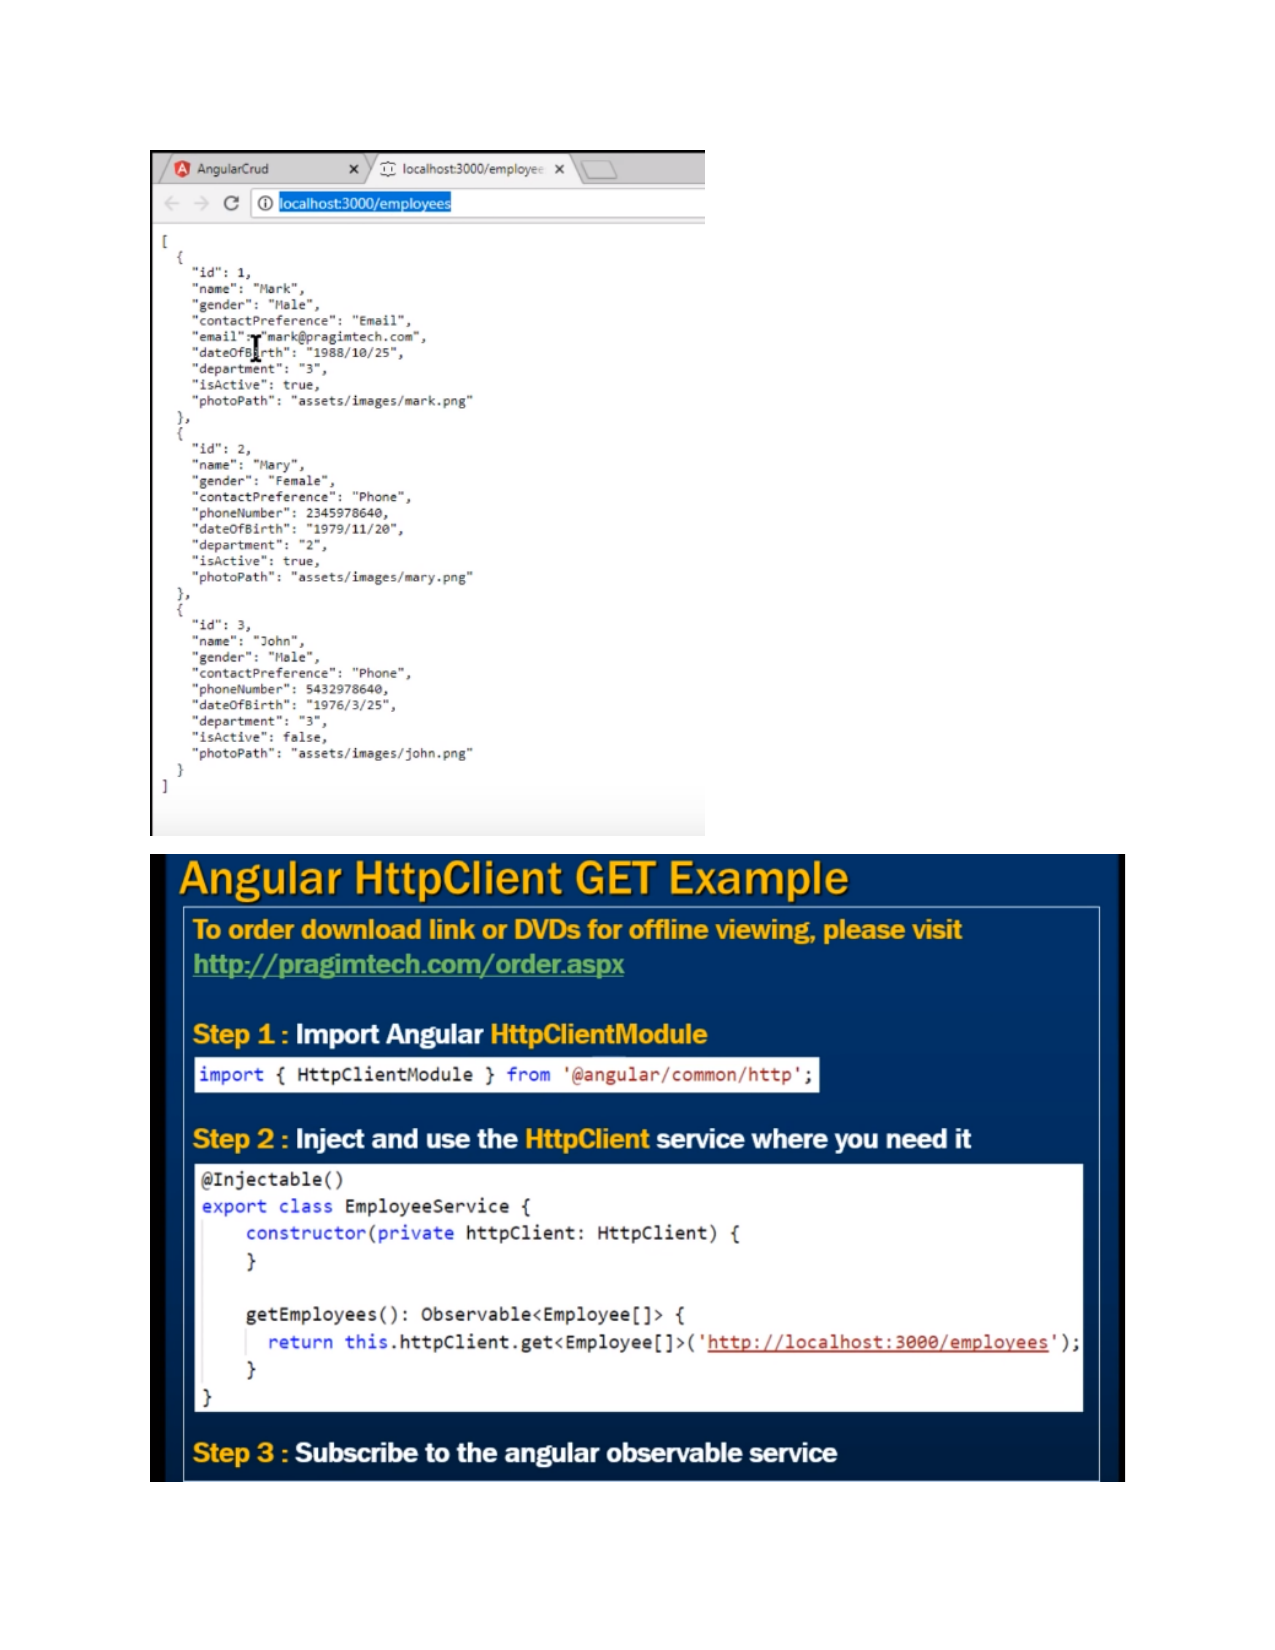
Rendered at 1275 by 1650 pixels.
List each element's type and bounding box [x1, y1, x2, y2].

picture [150, 150, 705, 836]
picture [150, 854, 1125, 1482]
